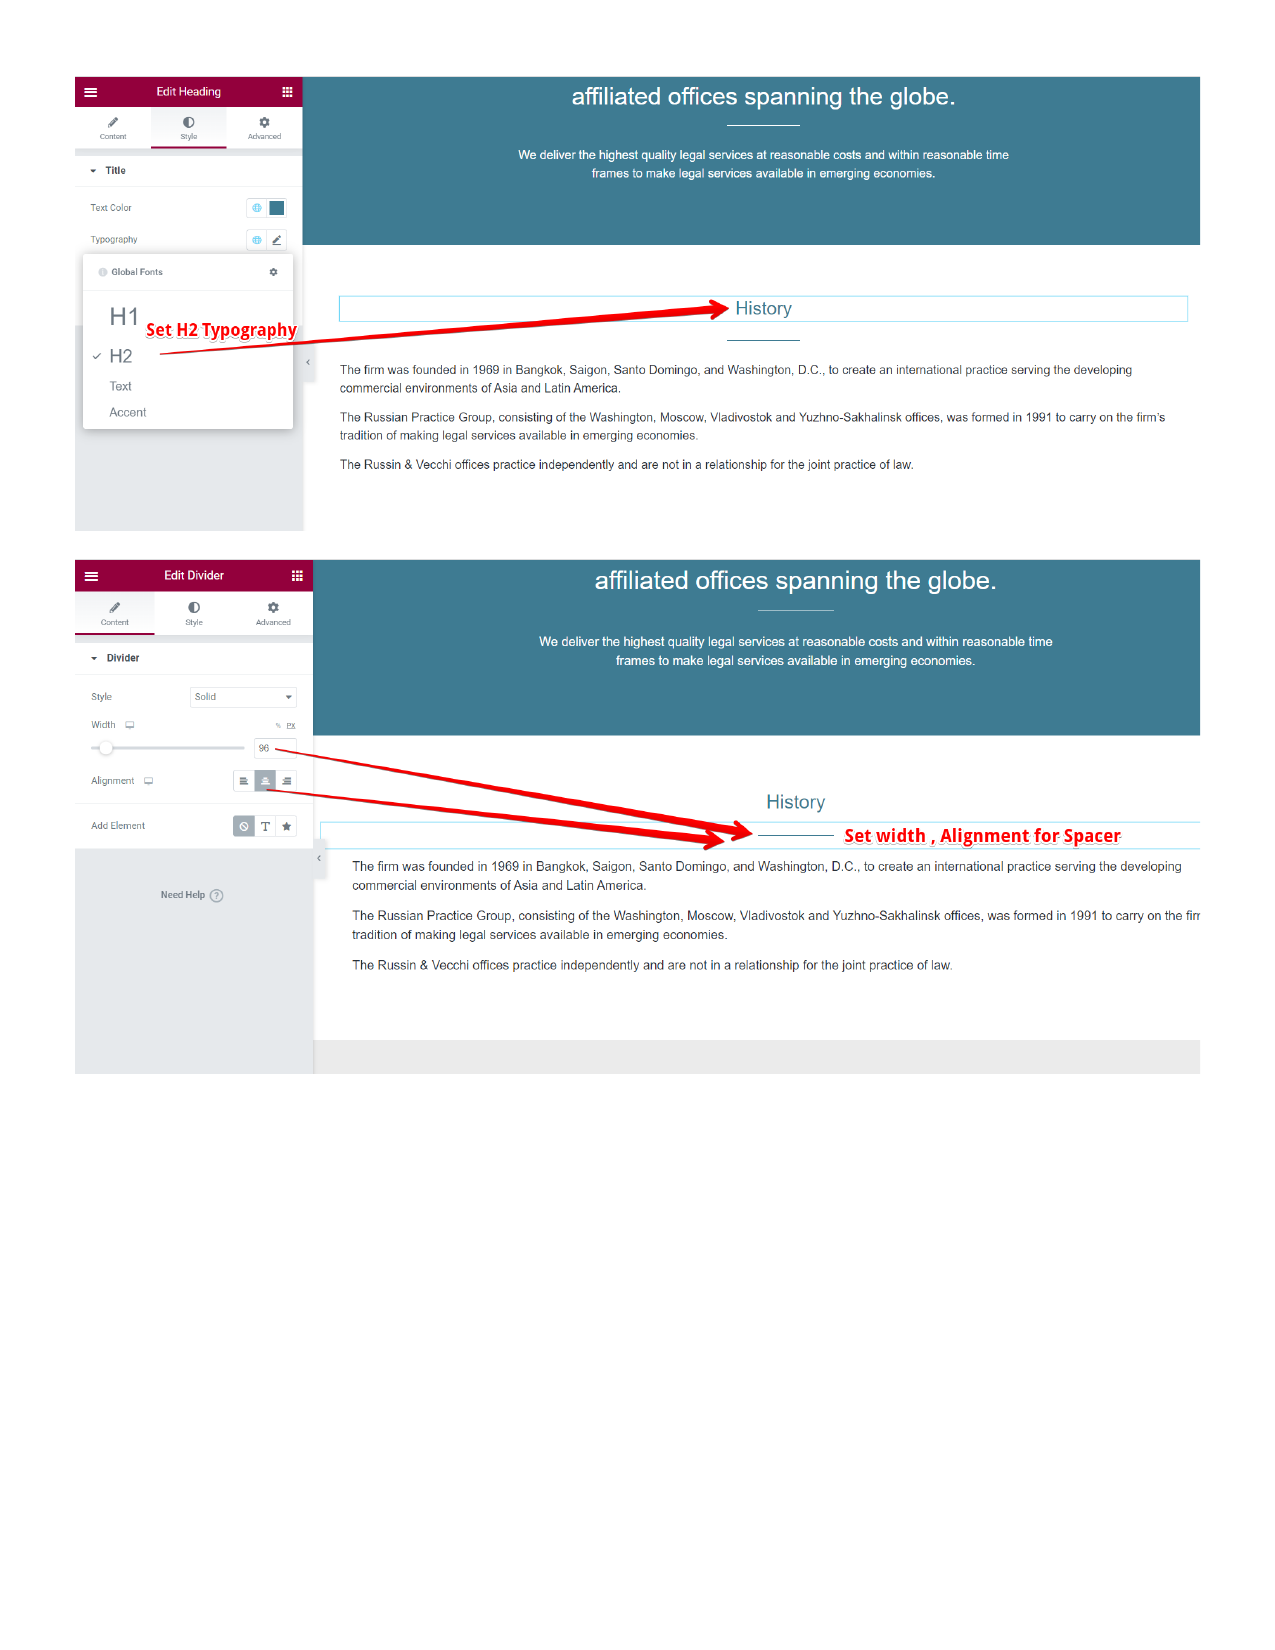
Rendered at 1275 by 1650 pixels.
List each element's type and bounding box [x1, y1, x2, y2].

picture [75, 75, 1200, 531]
picture [75, 558, 1200, 1074]
